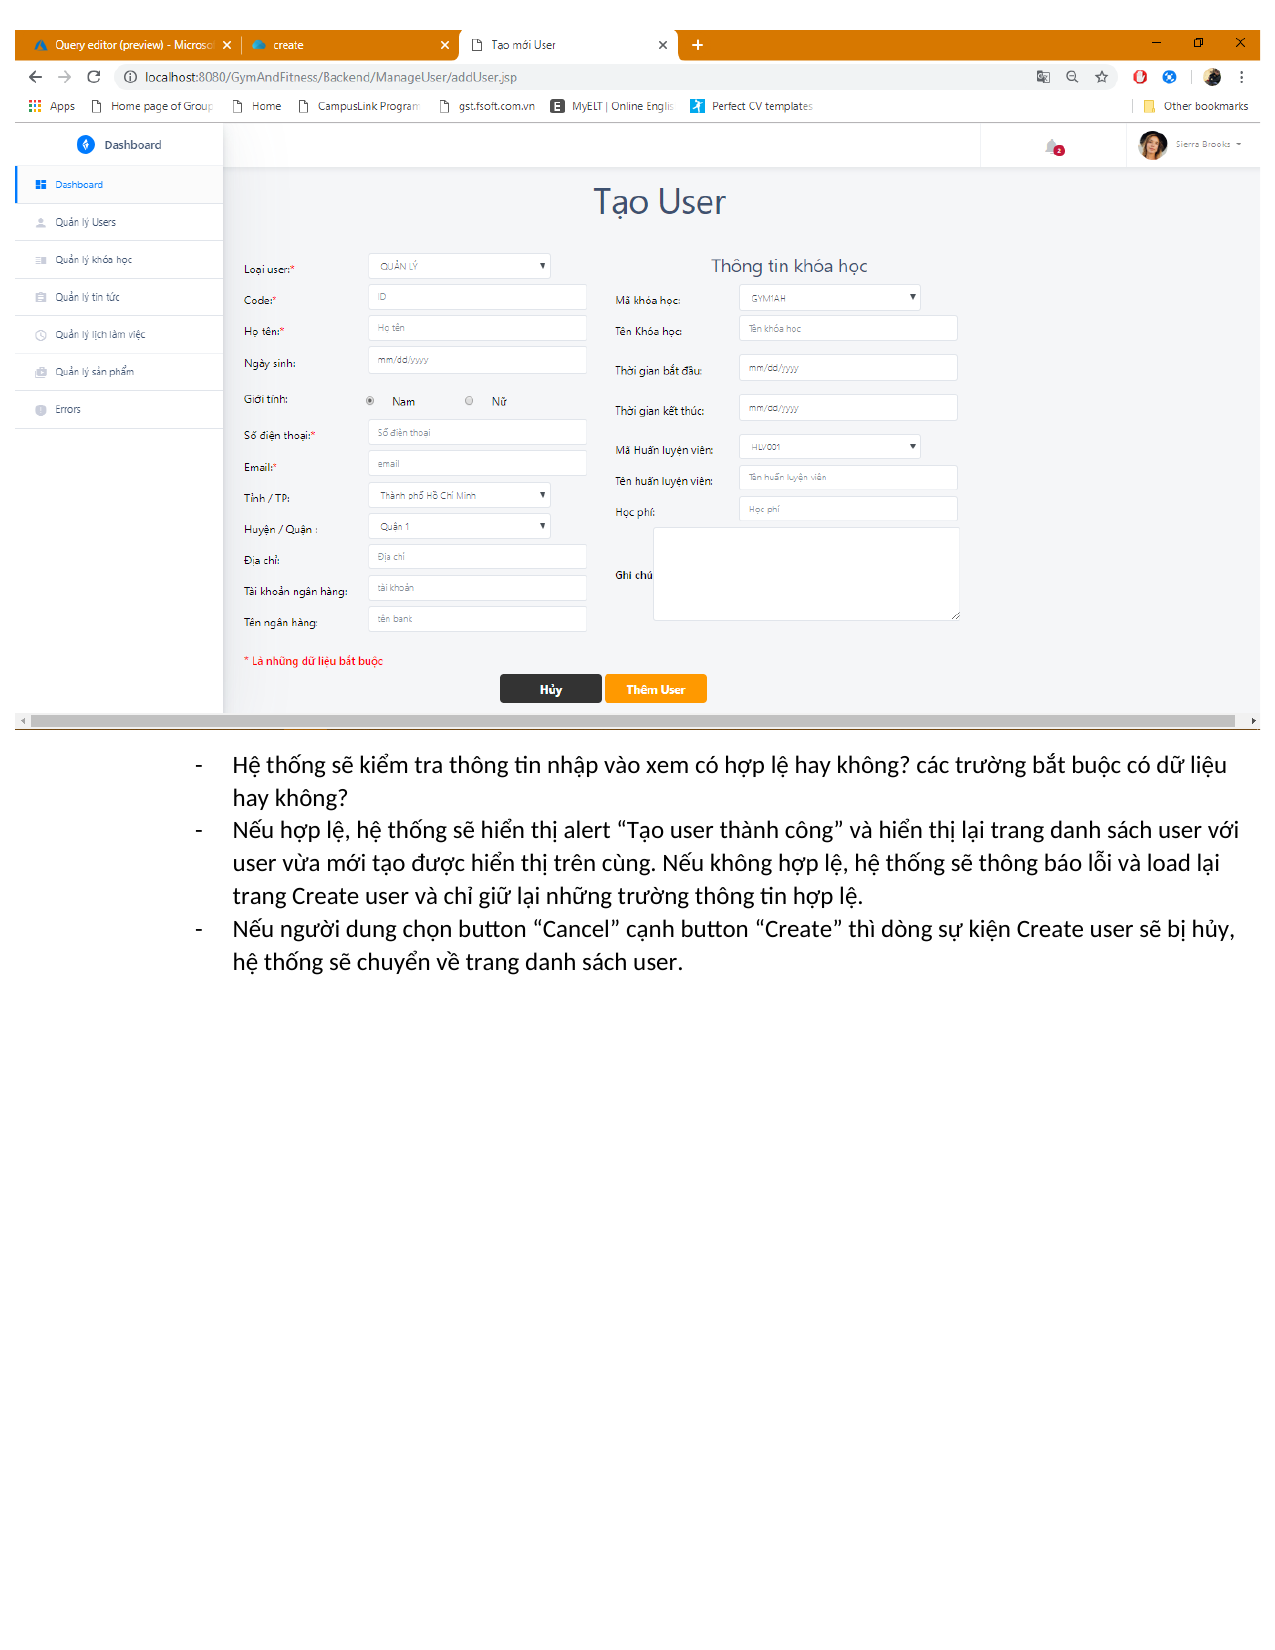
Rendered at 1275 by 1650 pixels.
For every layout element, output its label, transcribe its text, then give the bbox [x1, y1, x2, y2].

list Hệ thống sẽ kiểm tra thông tin nhập vào xem có hợp lệ hay không? các trường bắt buộc có dữ liệu hay không? [195, 749, 1260, 812]
picture [15, 30, 1261, 730]
list Nếu người dung chọn button “Cancel” cạnh button “Create” thì dòng sự kiện Create user sẽ bị hủy, hệ thống sẽ chuyển về trang danh sách user. [195, 913, 1260, 977]
list Nếu hợp lệ, hệ thống sẽ hiển thị alert “Tạo user thành công” và hiển thị lại trang danh sách user với user vừa mới tạo được hiển thị trên cùng. Nếu không hợp lệ, hệ thống sẽ thông báo lỗi và load lại trang Create user và chỉ giữ lại những trường thông tin hợp lệ. [195, 815, 1260, 911]
